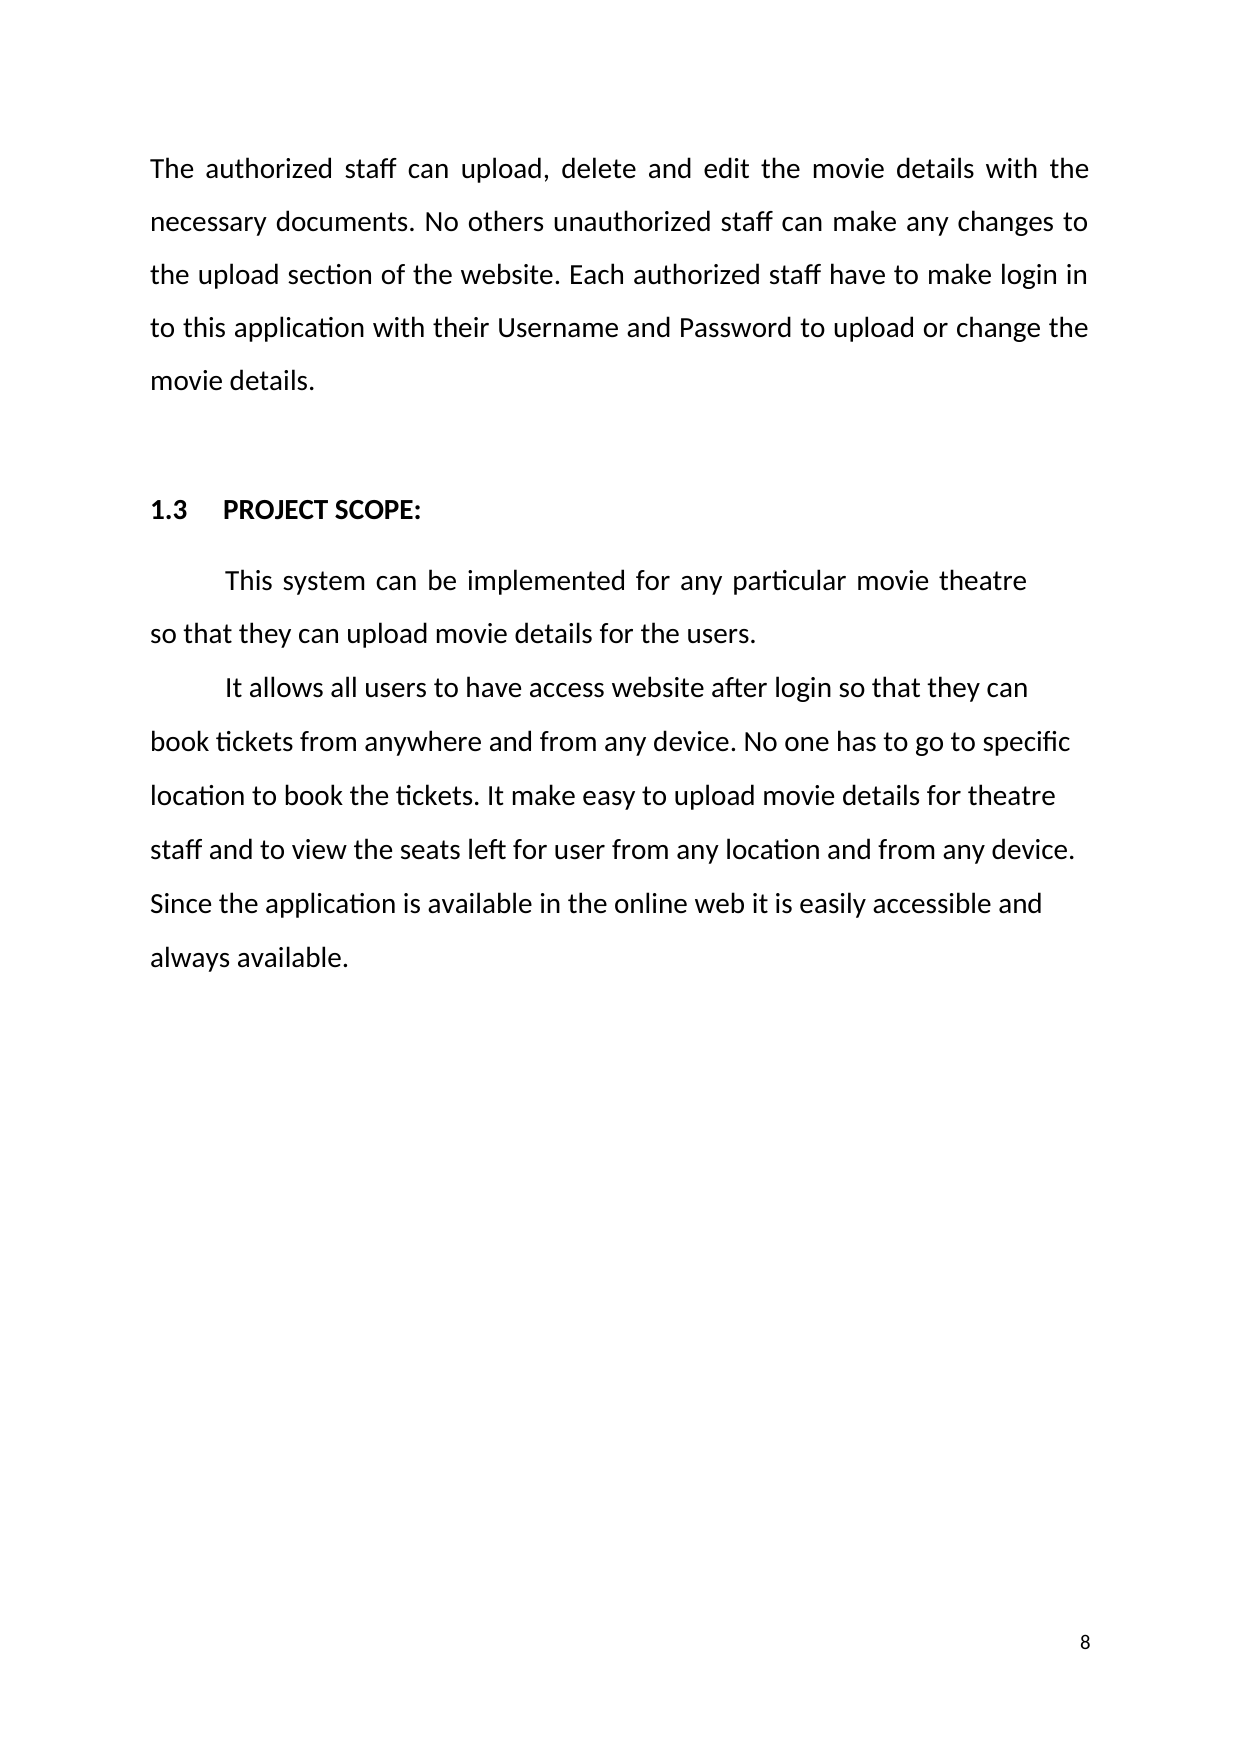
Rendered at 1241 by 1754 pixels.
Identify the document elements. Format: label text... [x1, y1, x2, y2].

text 1.3 PROJECT SCOPE: [150, 491, 1090, 527]
text It allows all users to have access website after login so that they can book tickets from anywhere and from any device. No one has to go to specific location to book the tickets. It make easy to upload movie details for theatre staff and to view the seats left for user from any location and from any device. Since the application is available in the online web it is easily accessible and always available. [150, 669, 1090, 975]
text The authorized staff can upload, delete and edit the movie details with the necessary documents. No others unauthorized staff can make any changes to the upload section of the website. Each authorized staff have to make login in to this application with their Username and Password to upload or change the movie details. [150, 150, 1090, 398]
text This system can be implemented for any particular movie theatre so that they can upload movie details for the users. [150, 562, 1028, 651]
